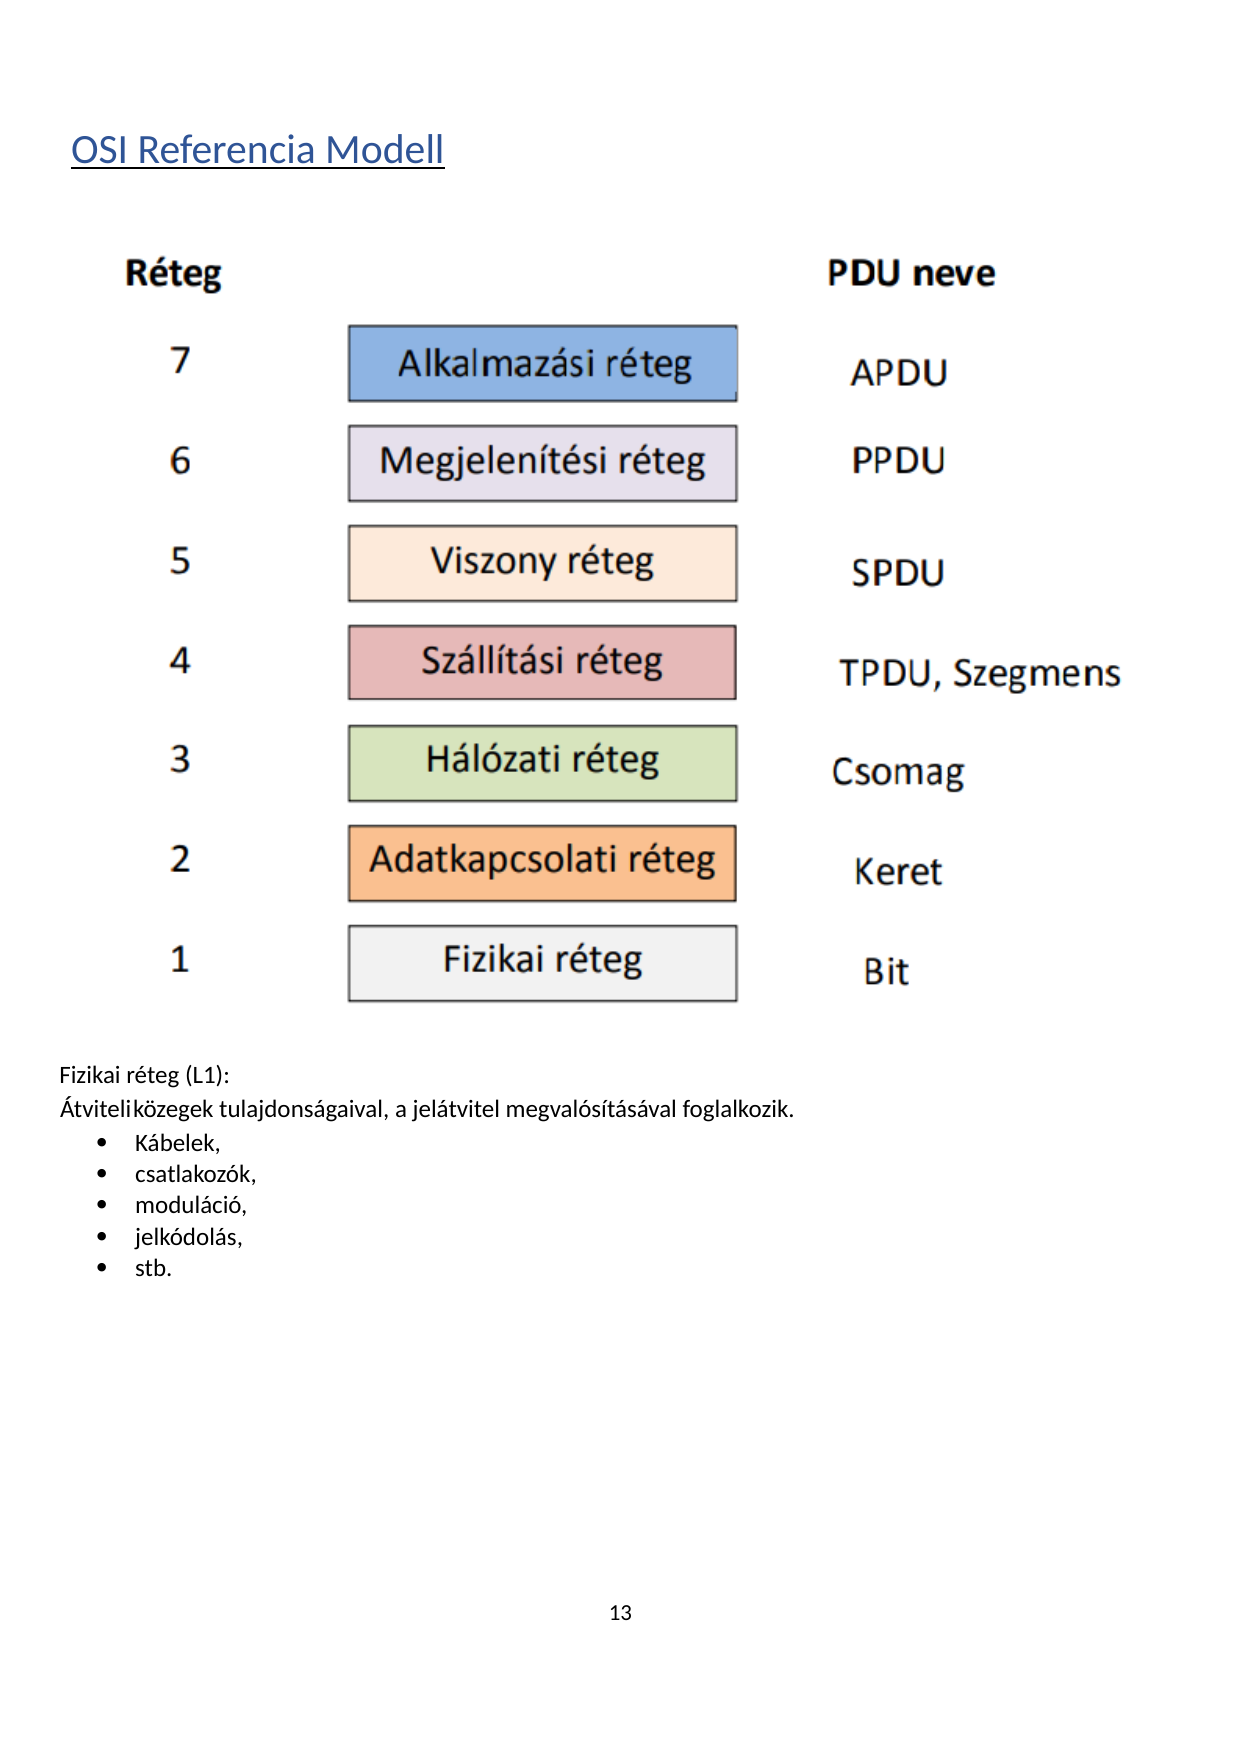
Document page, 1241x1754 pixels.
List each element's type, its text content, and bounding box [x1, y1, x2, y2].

list csatlakozók, [97, 1158, 1181, 1189]
list moduláció, [97, 1189, 1181, 1220]
list jelkódolás, [97, 1221, 1181, 1251]
text Átviteli közegek tulajdonságaival, a jelátvitel megvalósításával foglalkozik. [59, 1093, 1181, 1123]
list stb. [97, 1252, 1181, 1283]
list Kábelek, [97, 1127, 1181, 1157]
subtitle OSI Referencia Modell [71, 123, 1168, 174]
picture [60, 217, 1167, 1058]
